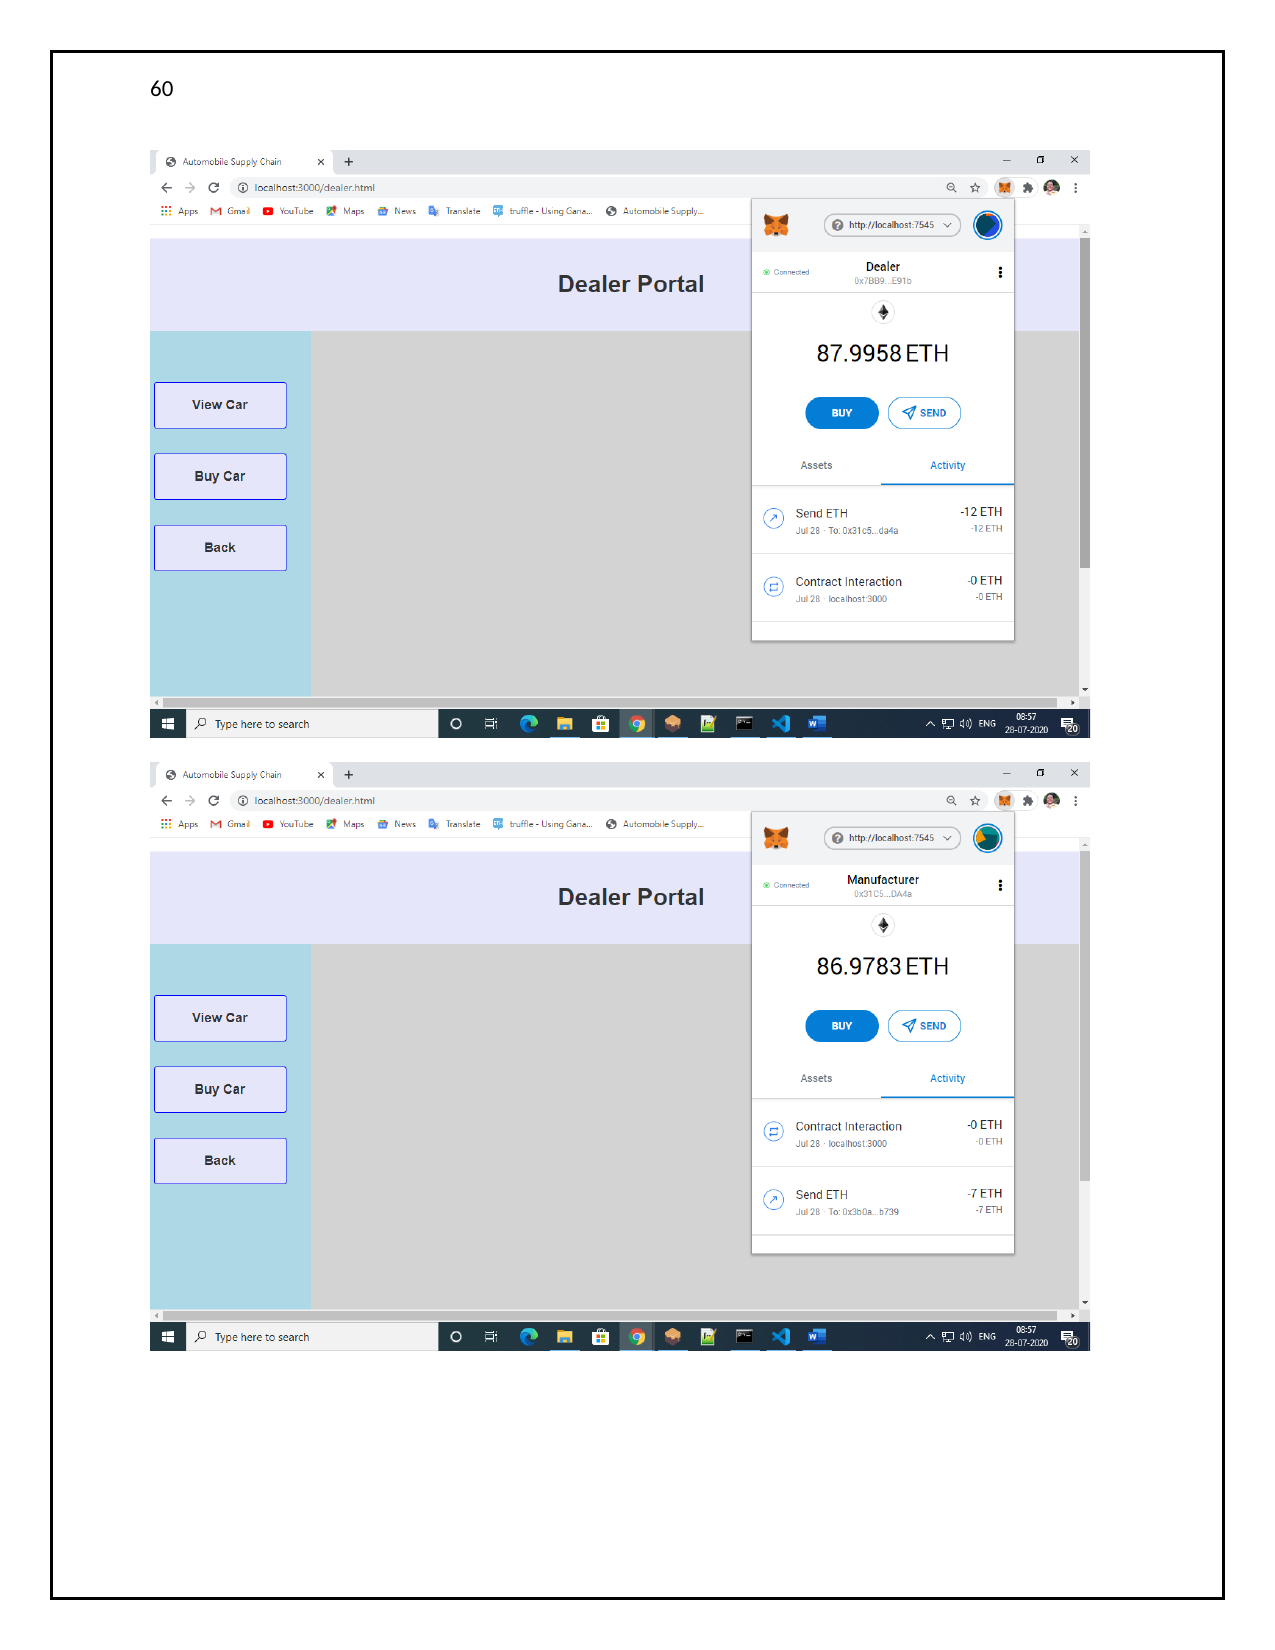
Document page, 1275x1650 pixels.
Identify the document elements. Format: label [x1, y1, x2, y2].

picture [150, 150, 1091, 738]
picture [150, 762, 1091, 1351]
